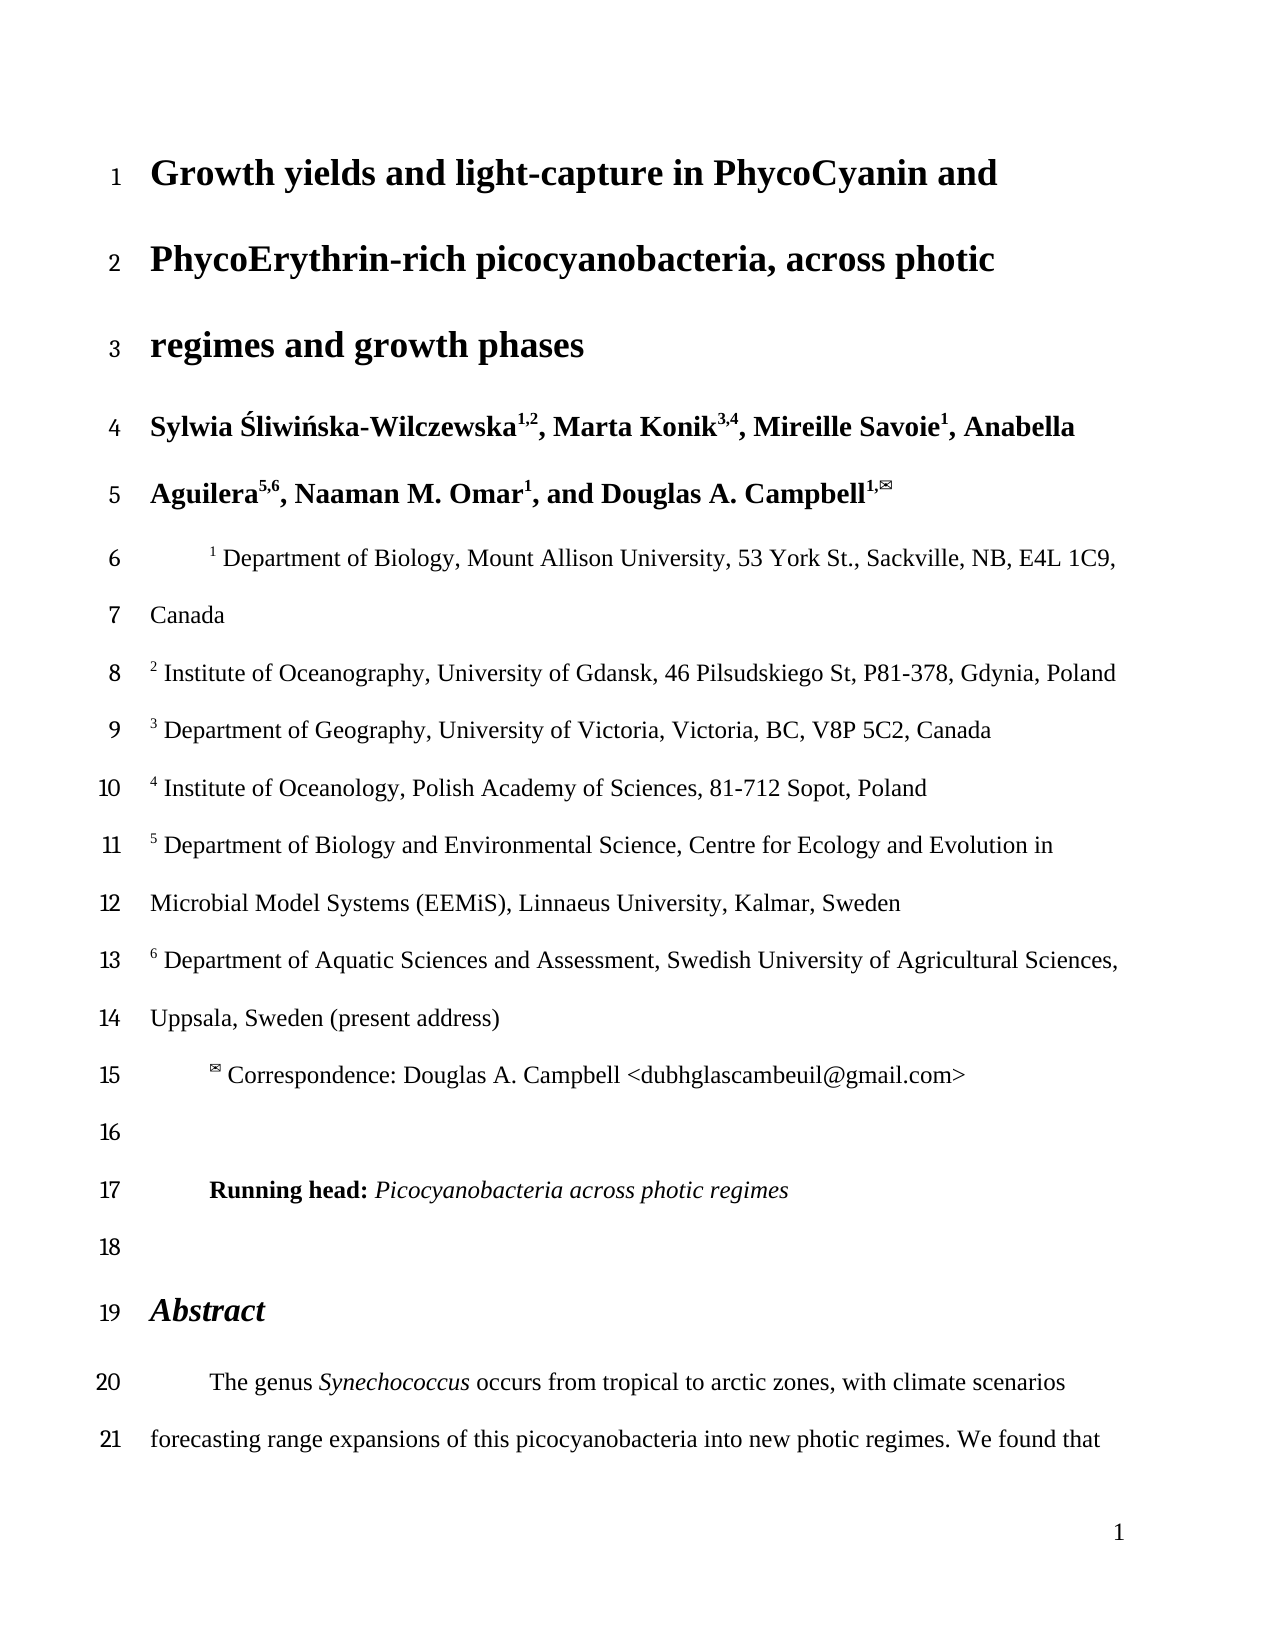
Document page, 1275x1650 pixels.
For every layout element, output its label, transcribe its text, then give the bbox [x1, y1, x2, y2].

text Running head: Picocyanobacteria across photic regimes [150, 1175, 1125, 1204]
text Sylwia Śliwińska-Wilczewska1,2, Marta Konik3,4, Mireille Savoie1, Anabella Aguilera5,6, Naaman M. Omar1, and Douglas A. Campbell1,✉ [150, 409, 1125, 509]
text 1 Department of Biology, Mount Allison University, 53 York St., Sackville, NB, E4L 1C9, Canada 2 Institute of Oceanography, University of Gdansk, 46 Pilsudskiego St, P81-378, Gdynia, Poland 3 Department of Geography, University of Victoria, Victoria, BC, V8P 5C2, Canada 4 Institute of Oceanology, Polish Academy of Sciences, 81-712 Sopot, Poland 5 Department of Biology and Environmental Science, Centre for Ecology and Evolution in Microbial Model Systems (EEMiS), Linnaeus University, Kalmar, Sweden 6 Department of Aquatic Sciences and Assessment, Swedish University of Agricultural Sciences, Uppsala, Sweden (present address) [150, 543, 1125, 1032]
title Growth yields and light-capture in PhycoCyanin and PhycoErythrin-rich picocyanobacteria, across photic regimes and growth phases [150, 150, 1125, 366]
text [150, 1367, 1125, 1453]
text ✉ Correspondence: Douglas A. Campbell <> [150, 1060, 1125, 1089]
subtitle Abstract [150, 1290, 1125, 1329]
